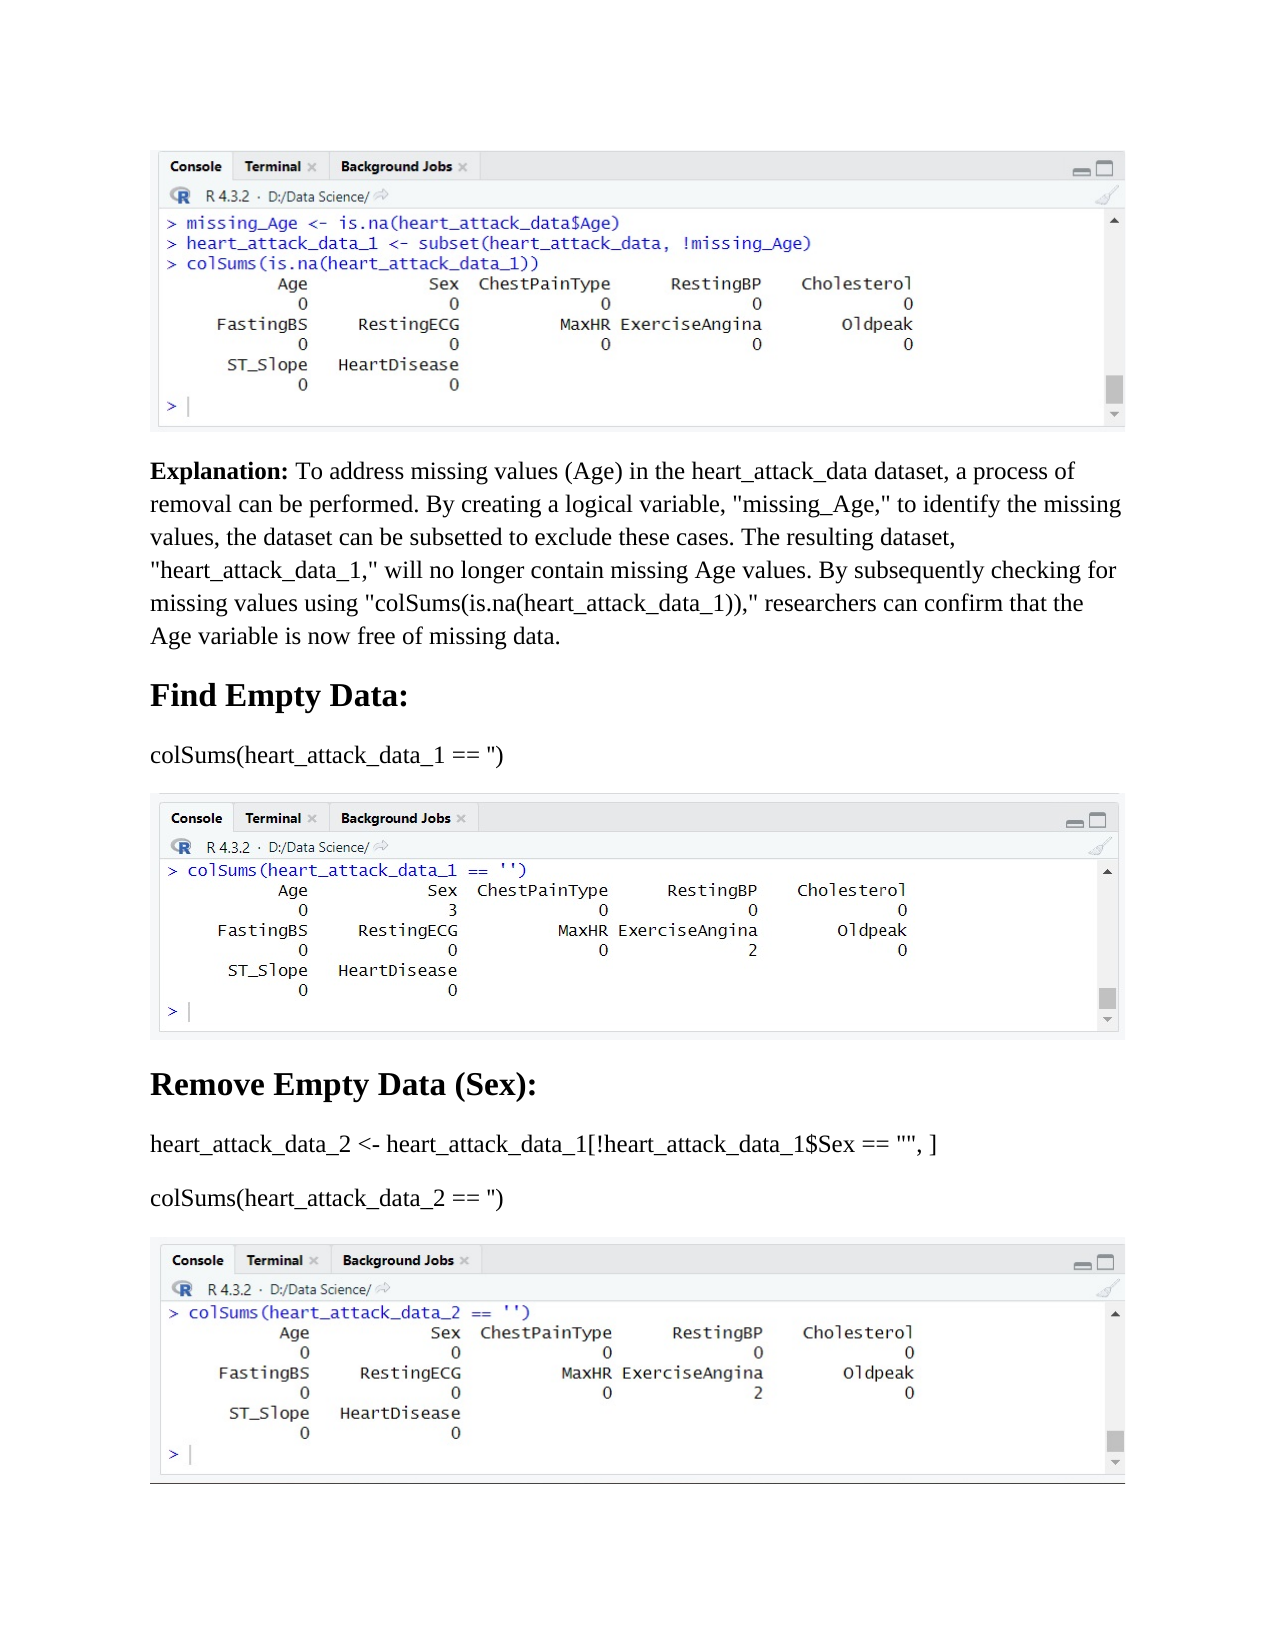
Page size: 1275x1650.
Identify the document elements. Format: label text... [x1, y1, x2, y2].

text colSums(heart_attack_data_1 == '') [150, 740, 1125, 769]
picture [150, 150, 1125, 432]
text Find Empty Data: [150, 675, 1125, 713]
text Explanation: To address missing values (Age) in the heart_attack_data dataset, a process of removal can be performed. By creating a logical variable, "missing_Age," to identify the missing values, the dataset can be subsetted to exclude these cases. The resulting dataset, "heart_attack_data_1," will no longer contain missing Age values. By subsequently checking for missing values using "colSums(is.na(heart_attack_data_1))," researchers can confirm that the Age variable is now free of missing data. [150, 456, 1125, 650]
text Remove Empty Data (Sex): [150, 1064, 1125, 1103]
text colSums(heart_attack_data_2 == '') [150, 1183, 1125, 1212]
text heart_attack_data_2 <- heart_attack_data_1[!heart_attack_data_1$Sex == "", ] [150, 1129, 1125, 1158]
picture [150, 793, 1125, 1040]
picture [150, 1237, 1125, 1484]
